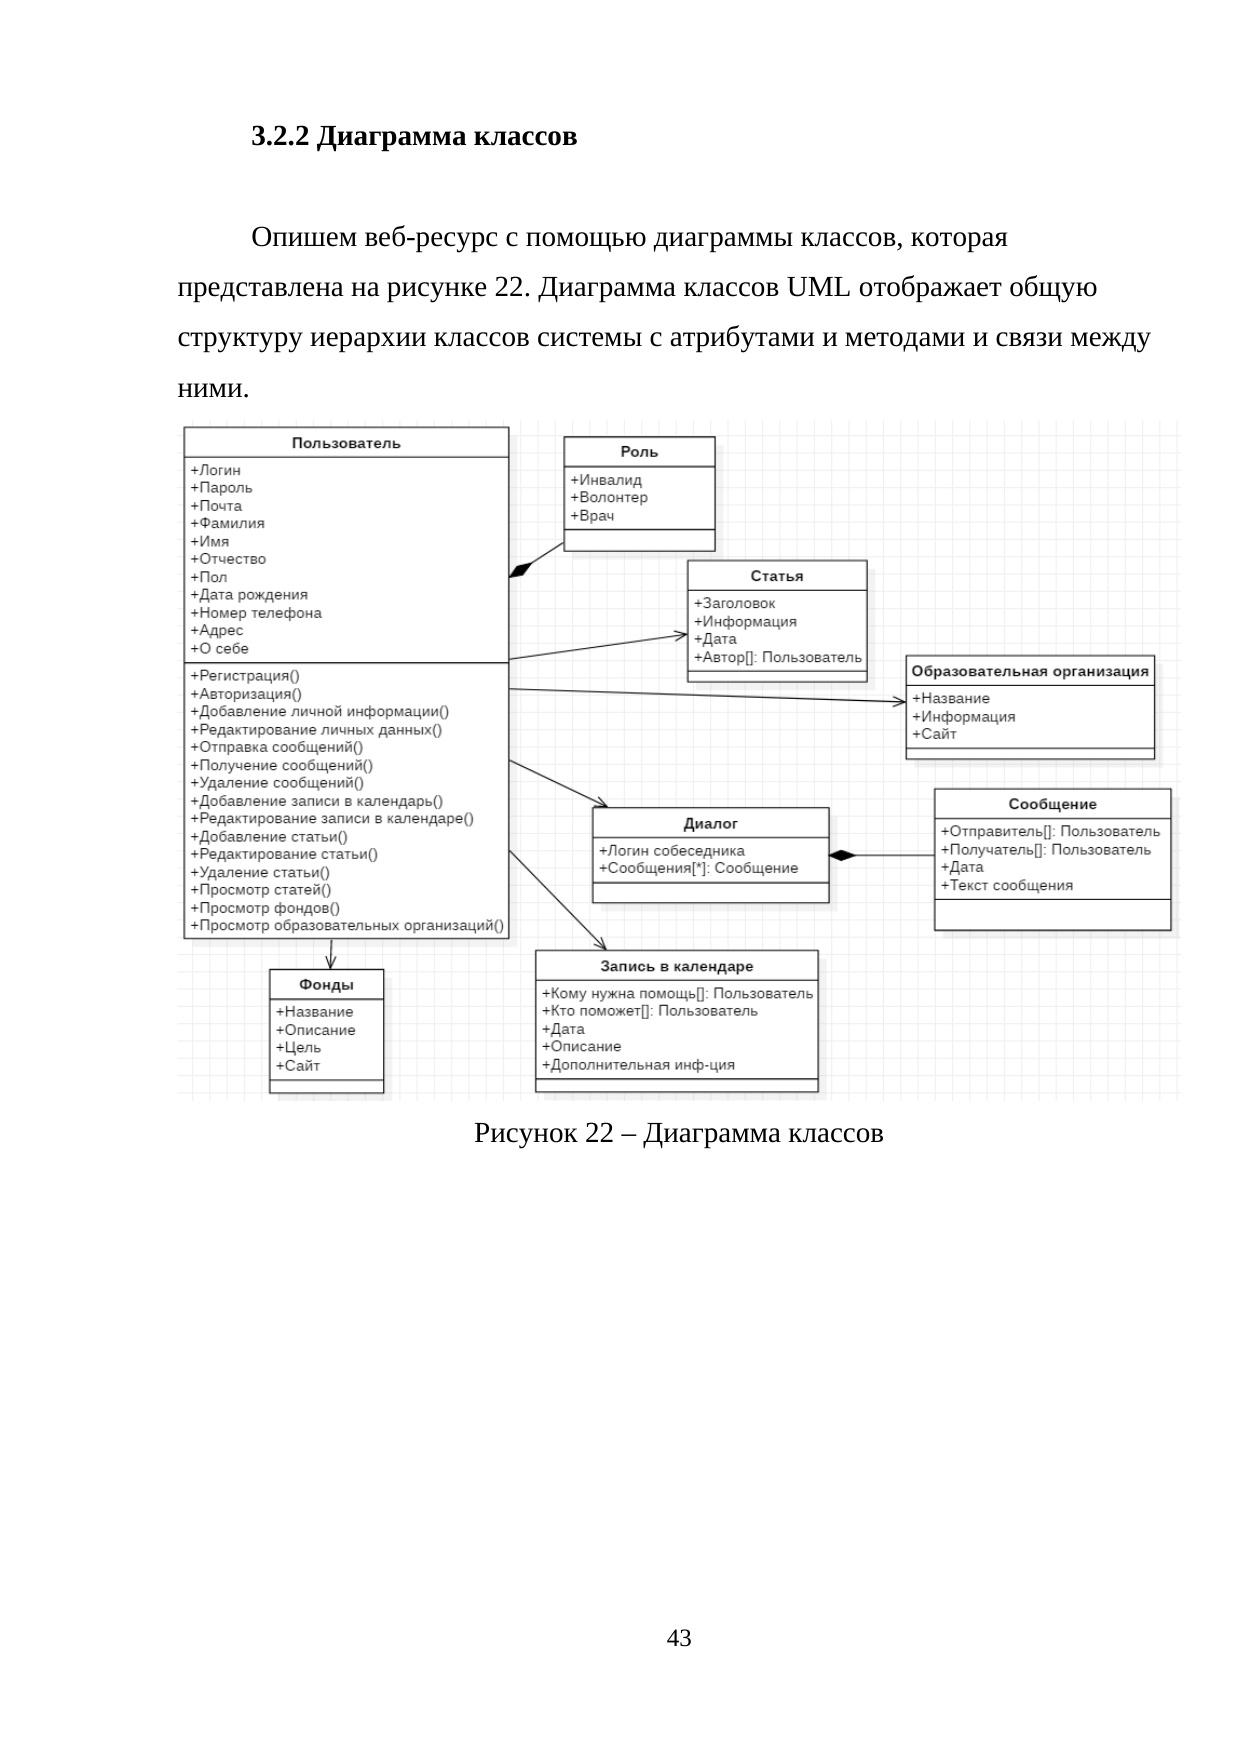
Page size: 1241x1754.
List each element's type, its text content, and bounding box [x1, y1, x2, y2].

text Рисунок 22 – Диаграмма классов [177, 1115, 1181, 1148]
text 3.2.2 Диаграмма классов [177, 118, 1181, 152]
picture [177, 420, 1182, 1101]
text Опишем веб-ресурс с помощью диаграммы классов, которая представлена на рисунке 22. Диаграмма классов UML отображает общую структуру иерархии классов системы с атрибутами и методами и связи между ними. [177, 219, 1181, 403]
